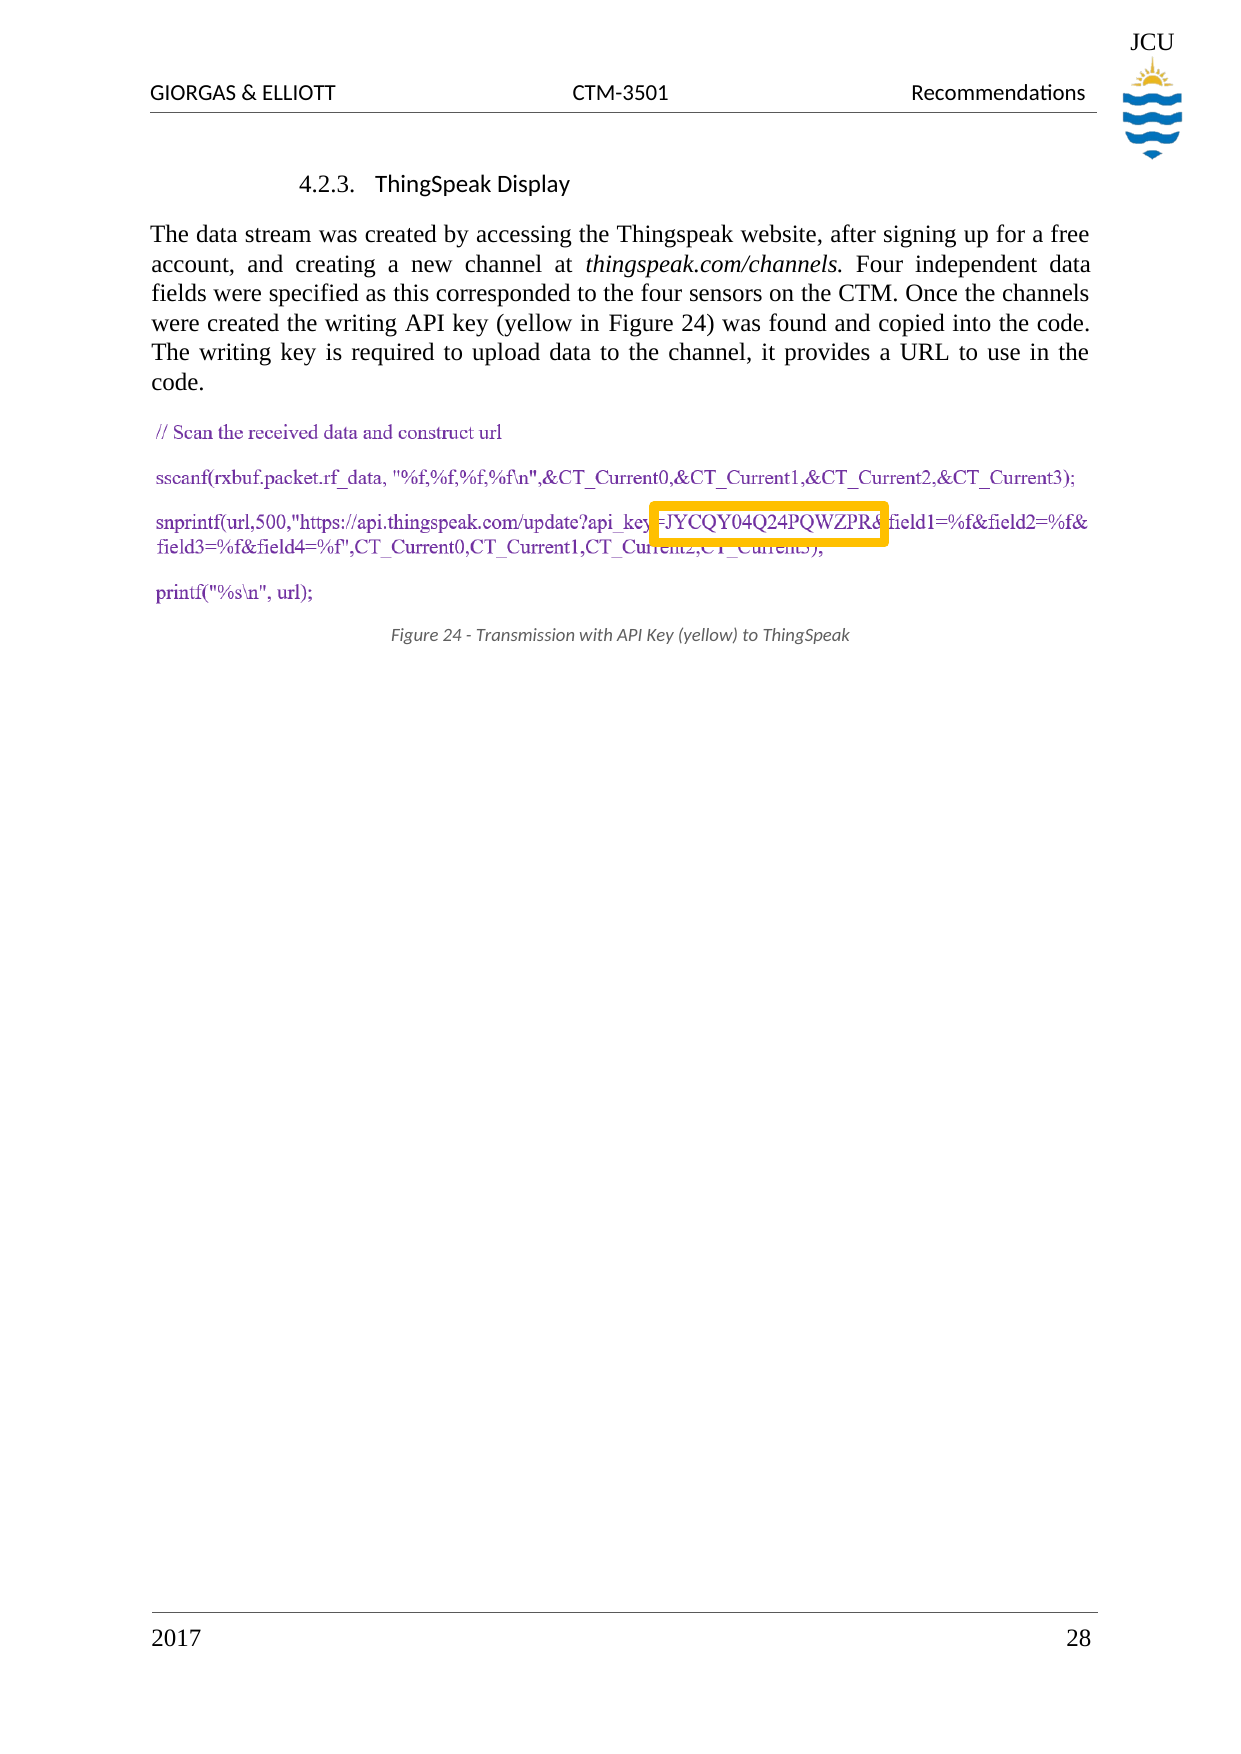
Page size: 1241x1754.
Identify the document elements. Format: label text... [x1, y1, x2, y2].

text The data stream was created by accessing the Thingspeak website, after signing up for a free account, and creating a new channel at thingspeak.com/channels. Four independent data fields were specified as this corresponded to the four sensors on the CTM. Once the channels were created the writing API key (yellow in Figure 24) was found and copied into the code. The writing key is required to upload data to the channel, it provides a URL to use in the code. [150, 219, 1091, 396]
subtitle ThingSpeak Display [299, 168, 1091, 199]
picture [150, 416, 1091, 614]
picture [1118, 53, 1188, 165]
